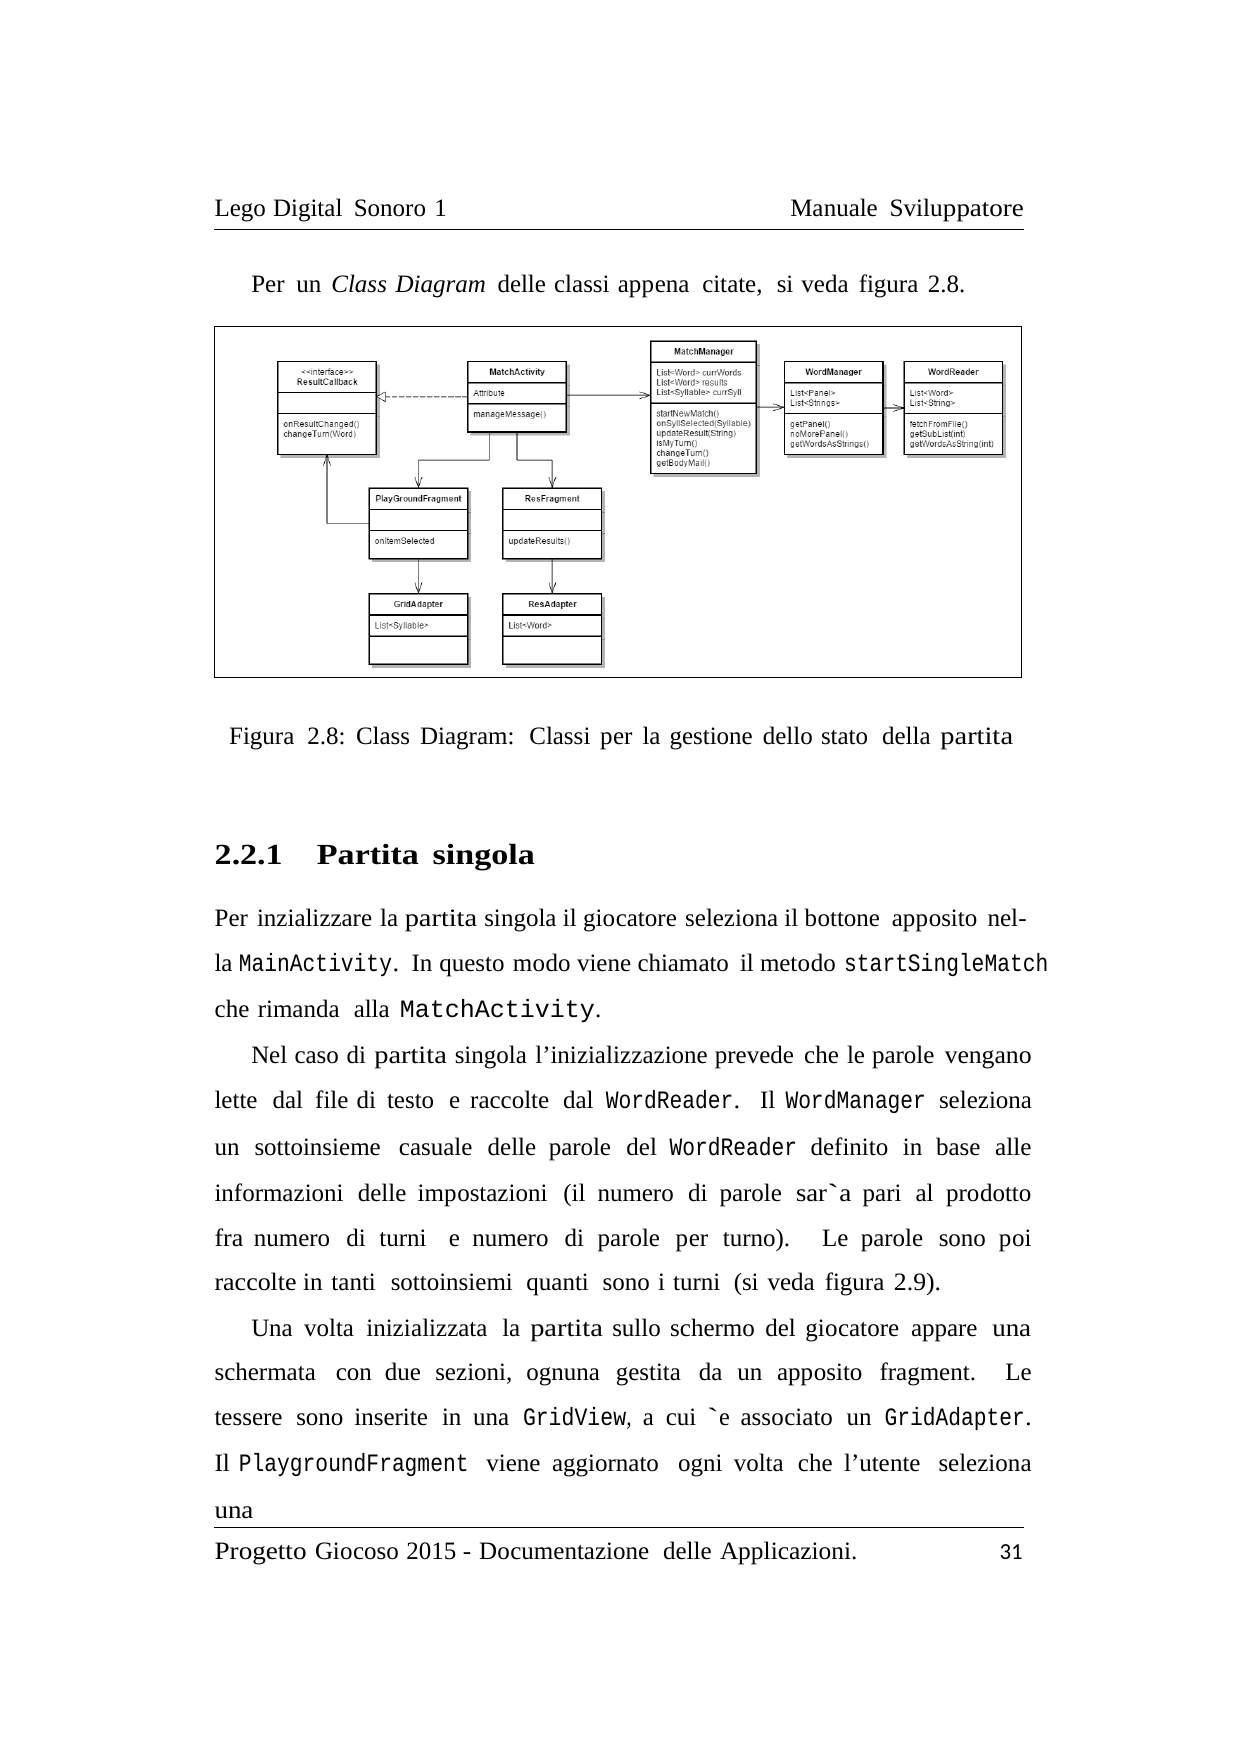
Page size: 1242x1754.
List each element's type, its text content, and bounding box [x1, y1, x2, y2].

picture [215, 327, 1021, 677]
text la MainActivity. In questo modo viene chiamato il metodo startSingleMatch [214, 948, 1069, 978]
text che rimanda alla MatchActivity. [214, 994, 1069, 1025]
text Nel caso di partita singola l’inizializzazione prevede che le parole vengano lette dal file di testo e raccolte dal WordReader. Il WordManager seleziona un sottoinsieme casuale delle parole del WordReader definito in base alle informazioni delle impostazioni (il numero di parole sar`a pari al prodotto fra numero di turni e numero di parole per turno). Le parole sono poi raccolte in tanti sottoinsiemi quanti sono i turni (si veda figura 2.9). [214, 1041, 1032, 1296]
text Una volta inizializzata la partita sullo schermo del giocatore appare una schermata con due sezioni, ognuna gestita da un apposito fragment. Le tessere sono inserite in una GridView, a cui `e associato un GridAdapter. Il PlaygroundFragment viene aggiornato ogni volta che l’utente seleziona una [214, 1313, 1032, 1523]
text Figura 2.8: Class Diagram: Classi per la gestione dello stato della partita [222, 721, 1019, 750]
text Per un Class Diagram delle classi appena citate, si veda figura 2.8. [251, 269, 1069, 298]
text 2.2.1 Partita singola [214, 837, 1069, 871]
text Per inzializzare la partita singola il giocatore seleziona il bottone apposito nel- [214, 903, 1069, 931]
